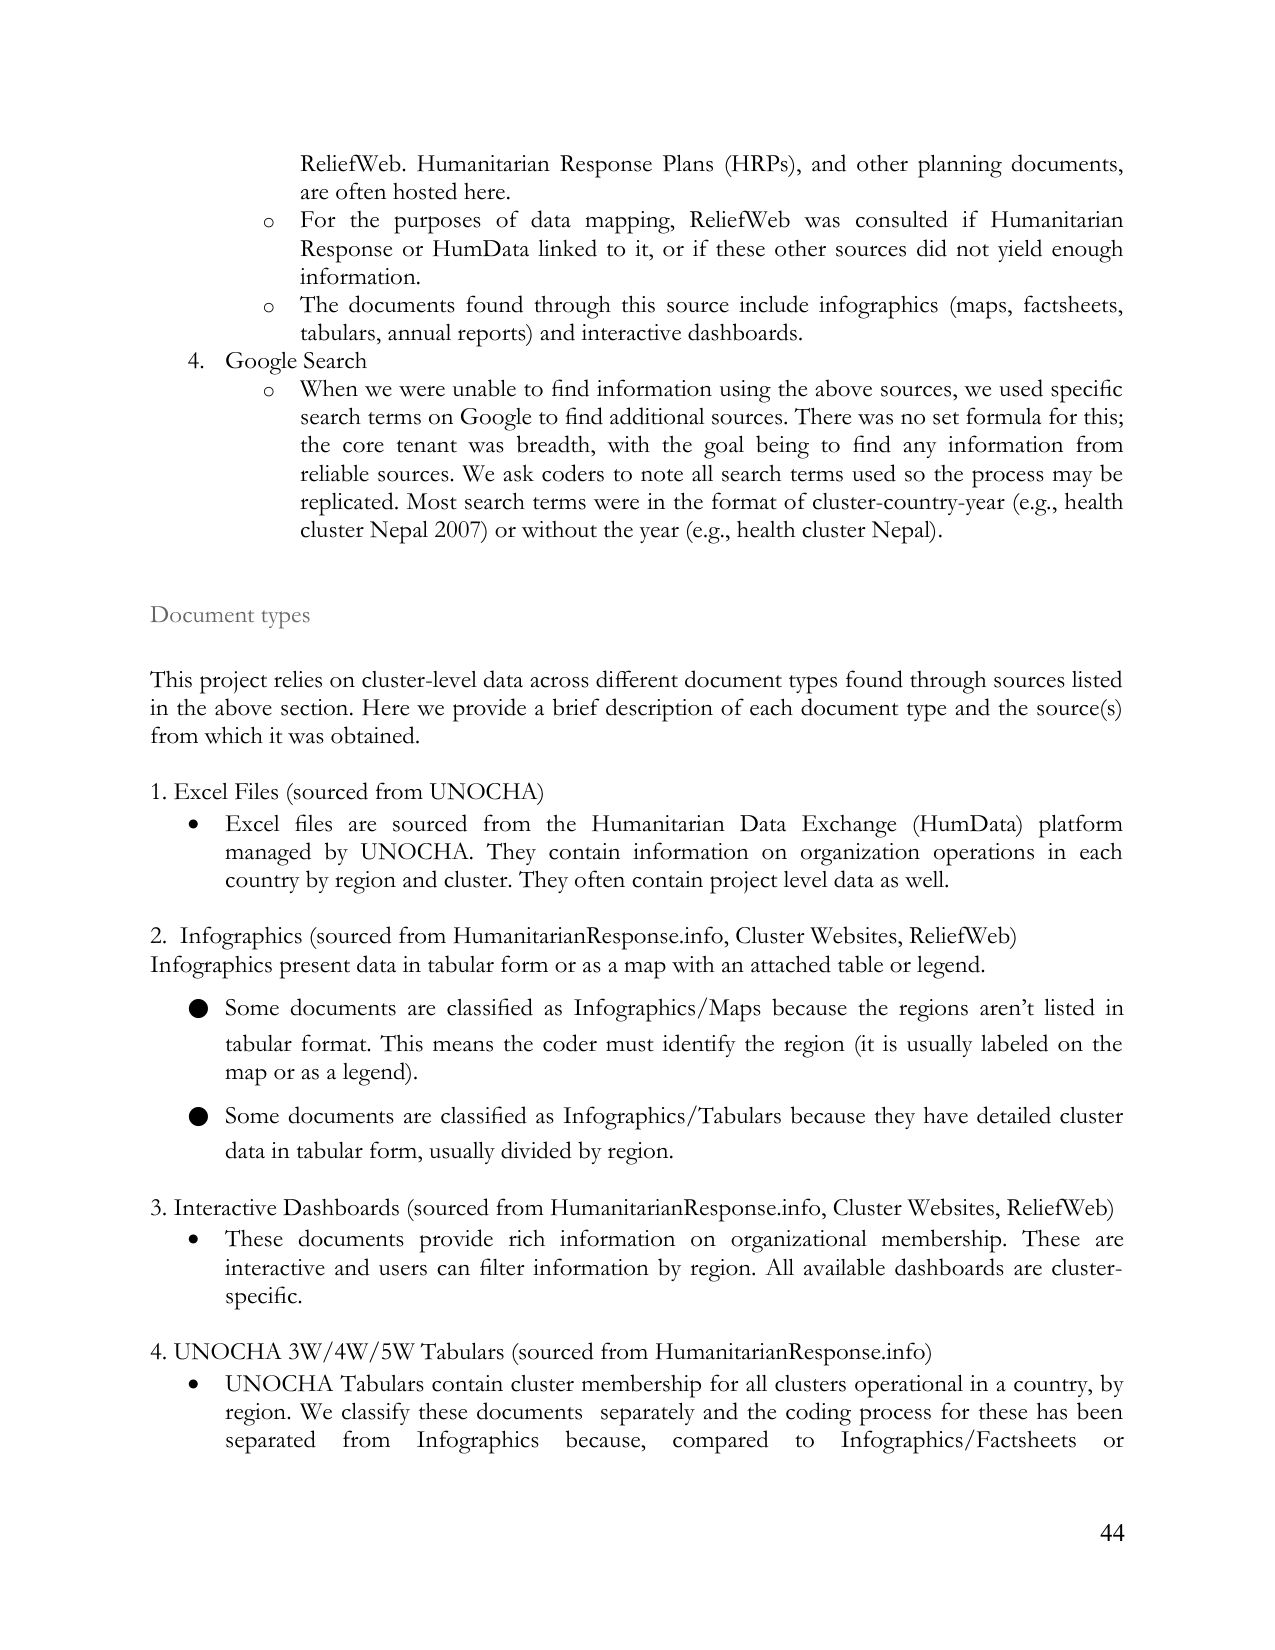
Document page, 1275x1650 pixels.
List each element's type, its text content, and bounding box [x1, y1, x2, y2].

list Some documents are classified as Infographics/Tabulars because they have detailed cluster data in tabular form, usually divided by region. [187, 1086, 1125, 1165]
list When we were unable to find information using the above sources, we used specific search terms on Google to find additional sources. There was no set formula for this; the core tenant was breadth, with the goal being to find any information from reliable sources. We ask coders to note all search terms used so the process may be replicated. Most search terms were in the format of cluster-country-year (e.g., health cluster Nepal 2007) or without the year (e.g., health cluster Nepal). [262, 375, 1125, 544]
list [187, 1366, 1125, 1454]
list Excel files are sourced from the Humanitarian Data Exchange (HumData) platform managed by UNOCHA. They contain information on organization operations in each country by region and cluster. They often contain project level data as well. [187, 806, 1125, 894]
list ReliefWeb is a service provided by OCHA. Similar to Humanitarian Response, documents on cluster membership and project membership are hosted on ReliefWeb. Humanitarian Response Plans (HRPs), and other planning documents, are often hosted here. [262, 150, 1125, 206]
text 1. Excel Files (sourced from UNOCHA) [150, 778, 1125, 806]
text 2. Infographics (sourced from HumanitarianResponse.info, Cluster Websites, ReliefWeb) [150, 922, 1125, 950]
list For the purposes of data mapping, ReliefWeb was consulted if Humanitarian Response or HumData linked to it, or if these other sources did not yield enough information. [262, 206, 1125, 291]
text 4. UNOCHA 3W/4W/5W Tabulars (sourced from HumanitarianResponse.info) [150, 1338, 1125, 1366]
list These documents provide rich information on organizational membership. These are interactive and users can filter information by region. All available dashboards are cluster-specific. [187, 1222, 1125, 1309]
text Infographics present data in tabular form or as a map with an attached table or legend. [150, 950, 1125, 978]
subtitle Document types [150, 601, 1125, 629]
list The documents found through this source include infographics (maps, factsheets, tabulars, annual reports) and interactive dashboards. [262, 291, 1125, 347]
text This project relies on cluster-level data across different document types found through sources listed in the above section. Here we provide a brief description of each document type and the source(s) from which it was obtained. [150, 666, 1125, 750]
text 3. Interactive Dashboards (sourced from HumanitarianResponse.info, Cluster Websites, ReliefWeb) [150, 1193, 1125, 1222]
list Some documents are classified as Infographics/Maps because the regions aren’t listed in tabular format. This means the coder must identify the region (it is usually labeled on the map or as a legend). [187, 978, 1125, 1086]
list Google Search [187, 347, 1125, 375]
